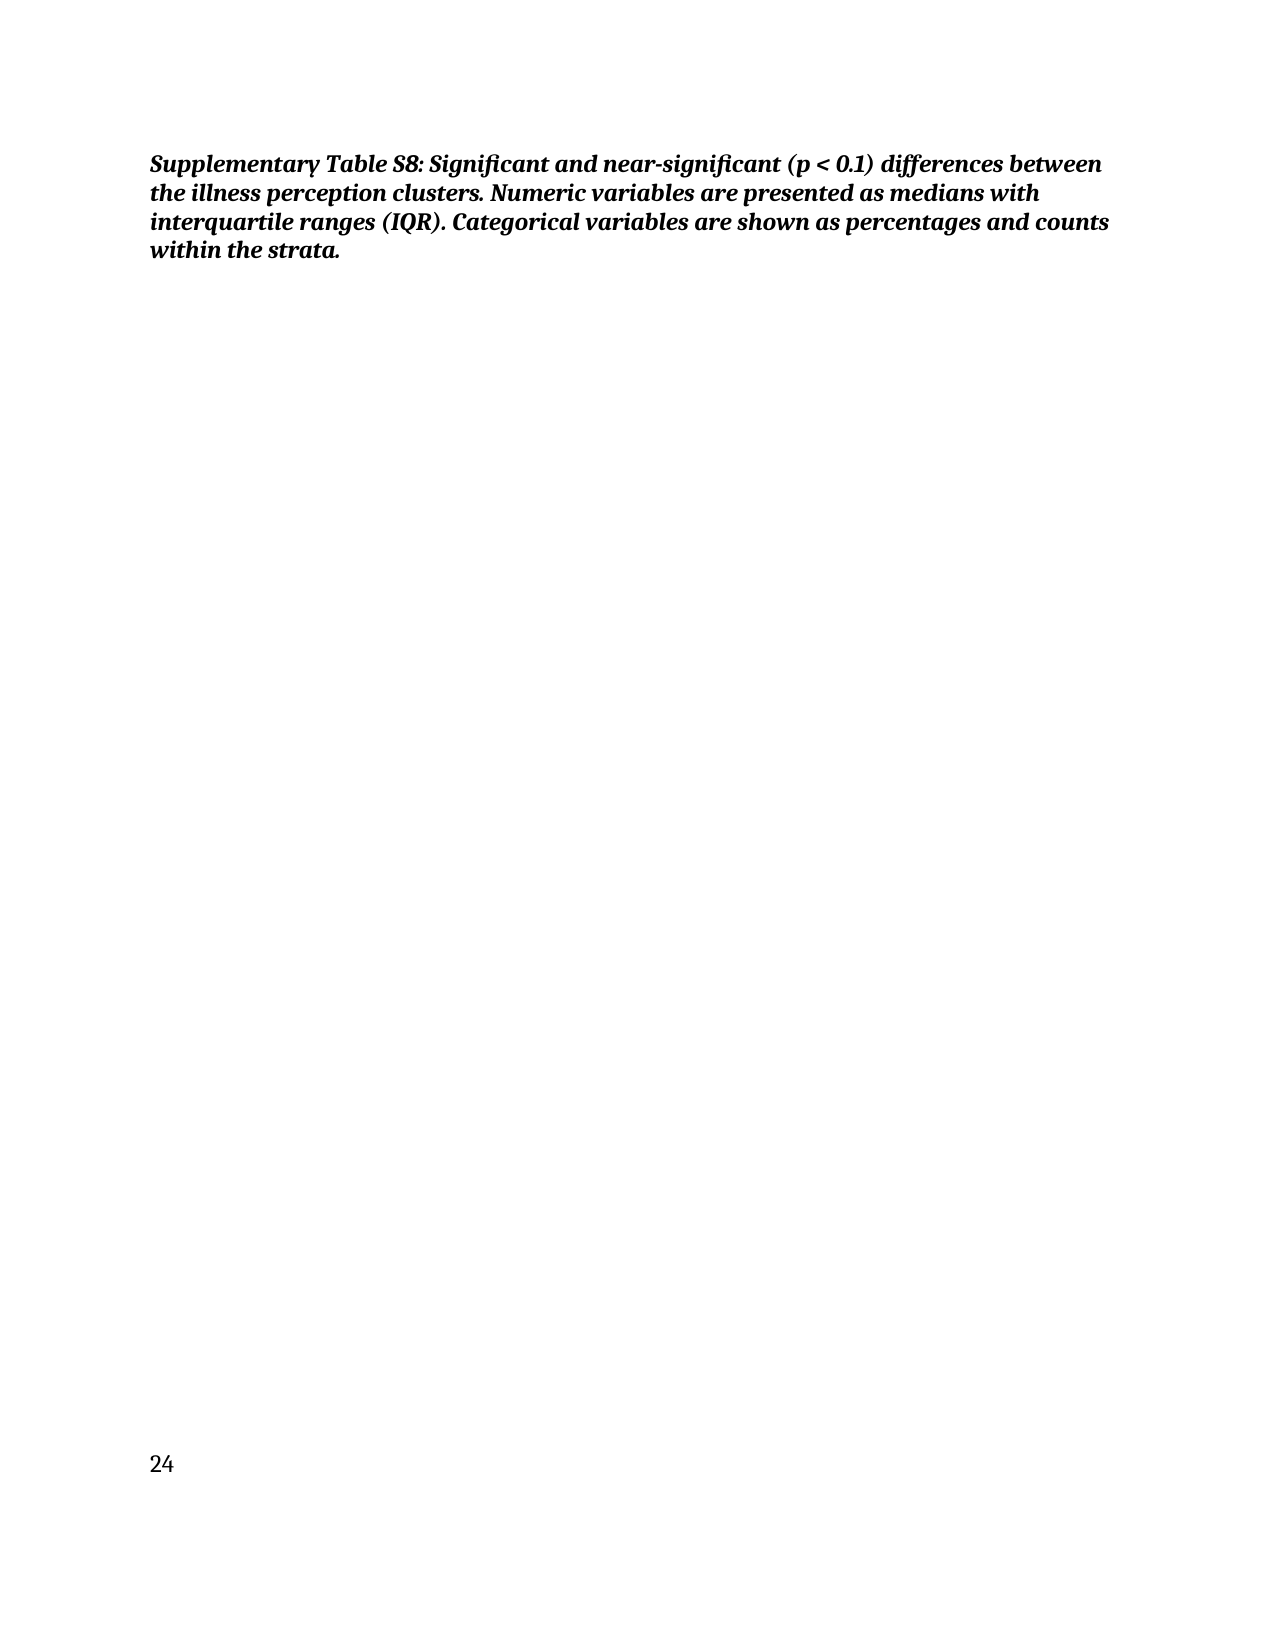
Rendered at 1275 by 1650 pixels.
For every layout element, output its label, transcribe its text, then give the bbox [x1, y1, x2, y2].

subtitle Supplementary Table S8: Significant and near-significant (p < 0.1) differences between the illness perception clusters. Numeric variables are presented as medians with interquartile ranges (IQR). Categorical variables are shown as percentages and counts within the strata. [150, 150, 1125, 265]
